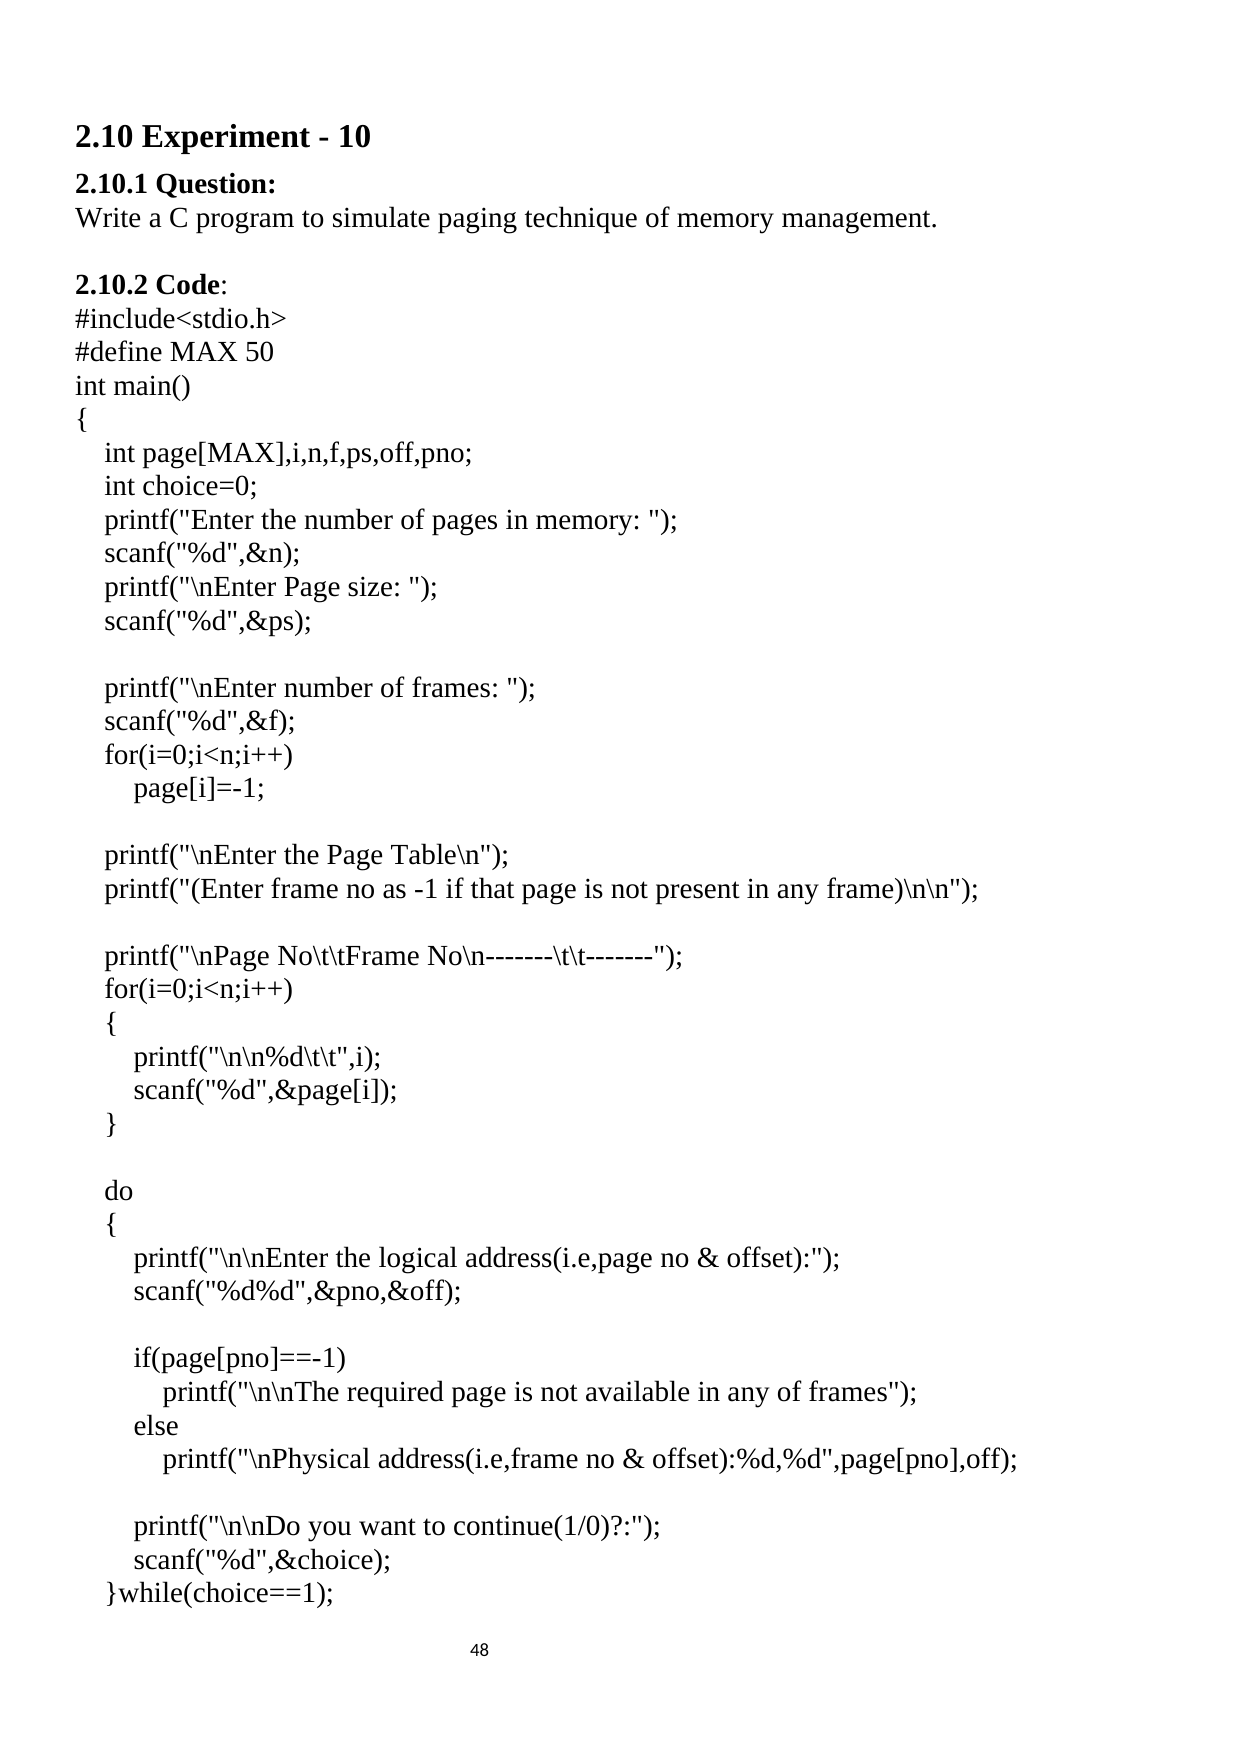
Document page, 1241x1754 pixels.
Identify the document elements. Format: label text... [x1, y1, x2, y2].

text printf("(Enter frame no as -1 if that page is not present in any frame)\n\n"); [75, 871, 1165, 904]
text printf("\n\n%d\t\t",i); [75, 1039, 1165, 1072]
text printf("\n\nThe required page is not available in any of frames"); [75, 1374, 1165, 1408]
text printf("\nEnter number of frames: "); [75, 670, 1165, 703]
text do [75, 1173, 1165, 1206]
text int page[MAX],i,n,f,ps,off,pno; [75, 435, 1165, 468]
text if(page[pno]==-1) [75, 1341, 1165, 1374]
text Write a C program to simulate paging technique of memory management. [75, 200, 1165, 234]
text printf("\nPage No\t\tFrame No\n-------\t\t-------"); [75, 938, 1165, 972]
list Experiment - 10 [75, 116, 1165, 154]
text printf("\nEnter Page size: "); [75, 569, 1165, 603]
text scanf("%d",&n); [75, 536, 1165, 569]
text for(i=0;i<n;i++) [75, 972, 1165, 1005]
text scanf("%d%d",&pno,&off); [75, 1273, 1165, 1307]
text scanf("%d",&choice); [75, 1542, 1165, 1575]
text page[i]=-1; [75, 770, 1165, 804]
text scanf("%d",&page[i]); [75, 1072, 1165, 1106]
text int main() [75, 368, 1165, 401]
text #define MAX 50 [75, 334, 1165, 368]
text else [75, 1408, 1165, 1441]
text printf("\n\nDo you want to continue(1/0)?:"); [75, 1508, 1165, 1542]
text { [75, 1005, 1165, 1039]
text int choice=0; [75, 468, 1165, 502]
text printf("Enter the number of pages in memory: "); [75, 502, 1165, 536]
text { [75, 401, 1165, 435]
text scanf("%d",&ps); [75, 603, 1165, 636]
text printf("\nPhysical address(i.e,frame no & offset):%d,%d",page[pno],off); [75, 1441, 1165, 1475]
list Code: [75, 267, 1165, 301]
text scanf("%d",&f); [75, 703, 1165, 737]
text printf("\nEnter the Page Table\n"); [75, 837, 1165, 871]
text { [75, 1206, 1165, 1240]
text } [75, 1106, 1165, 1139]
text #include<stdio.h> [75, 301, 1165, 334]
list Question: [75, 167, 1165, 200]
text }while(choice==1); [75, 1575, 1165, 1609]
text for(i=0;i<n;i++) [75, 737, 1165, 770]
text printf("\n\nEnter the logical address(i.e,page no & offset):"); [75, 1240, 1165, 1273]
